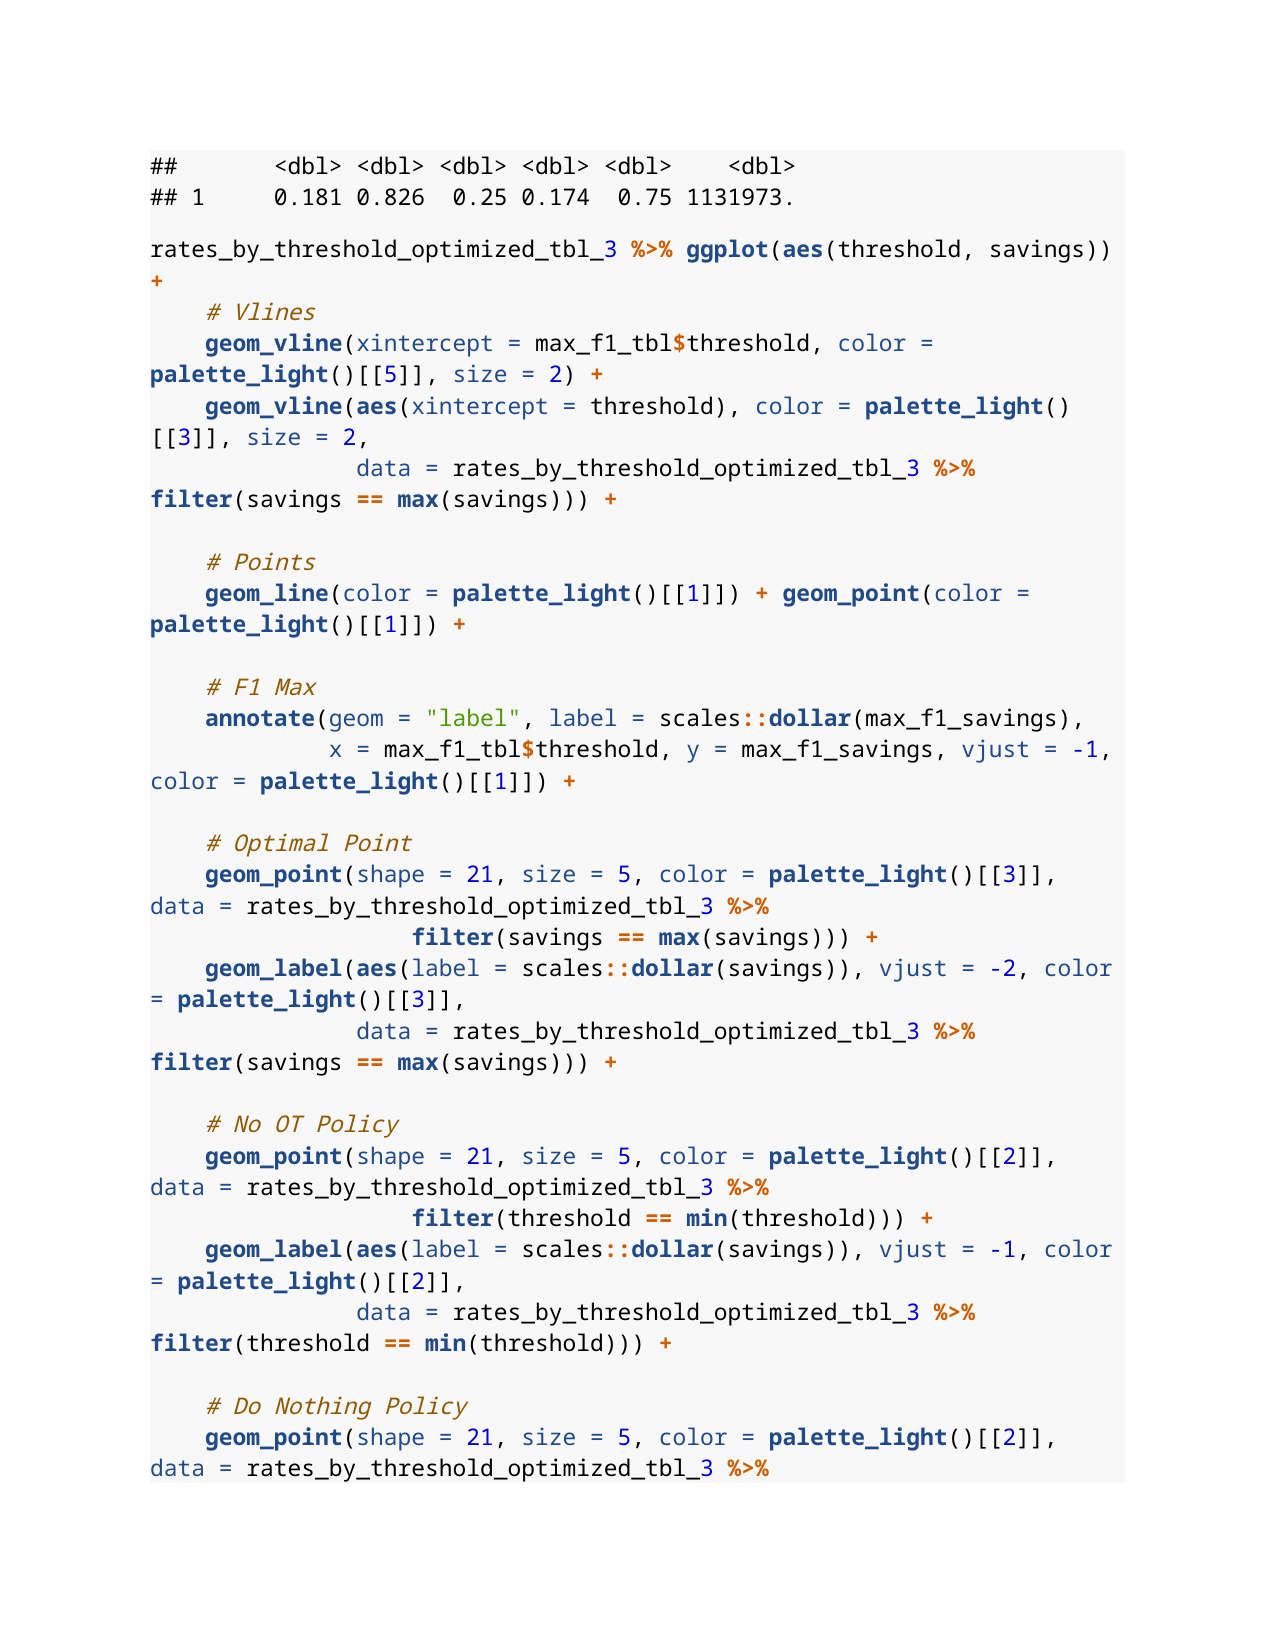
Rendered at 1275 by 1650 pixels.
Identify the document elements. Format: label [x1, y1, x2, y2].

text [150, 233, 1125, 1483]
text [150, 150, 1125, 212]
